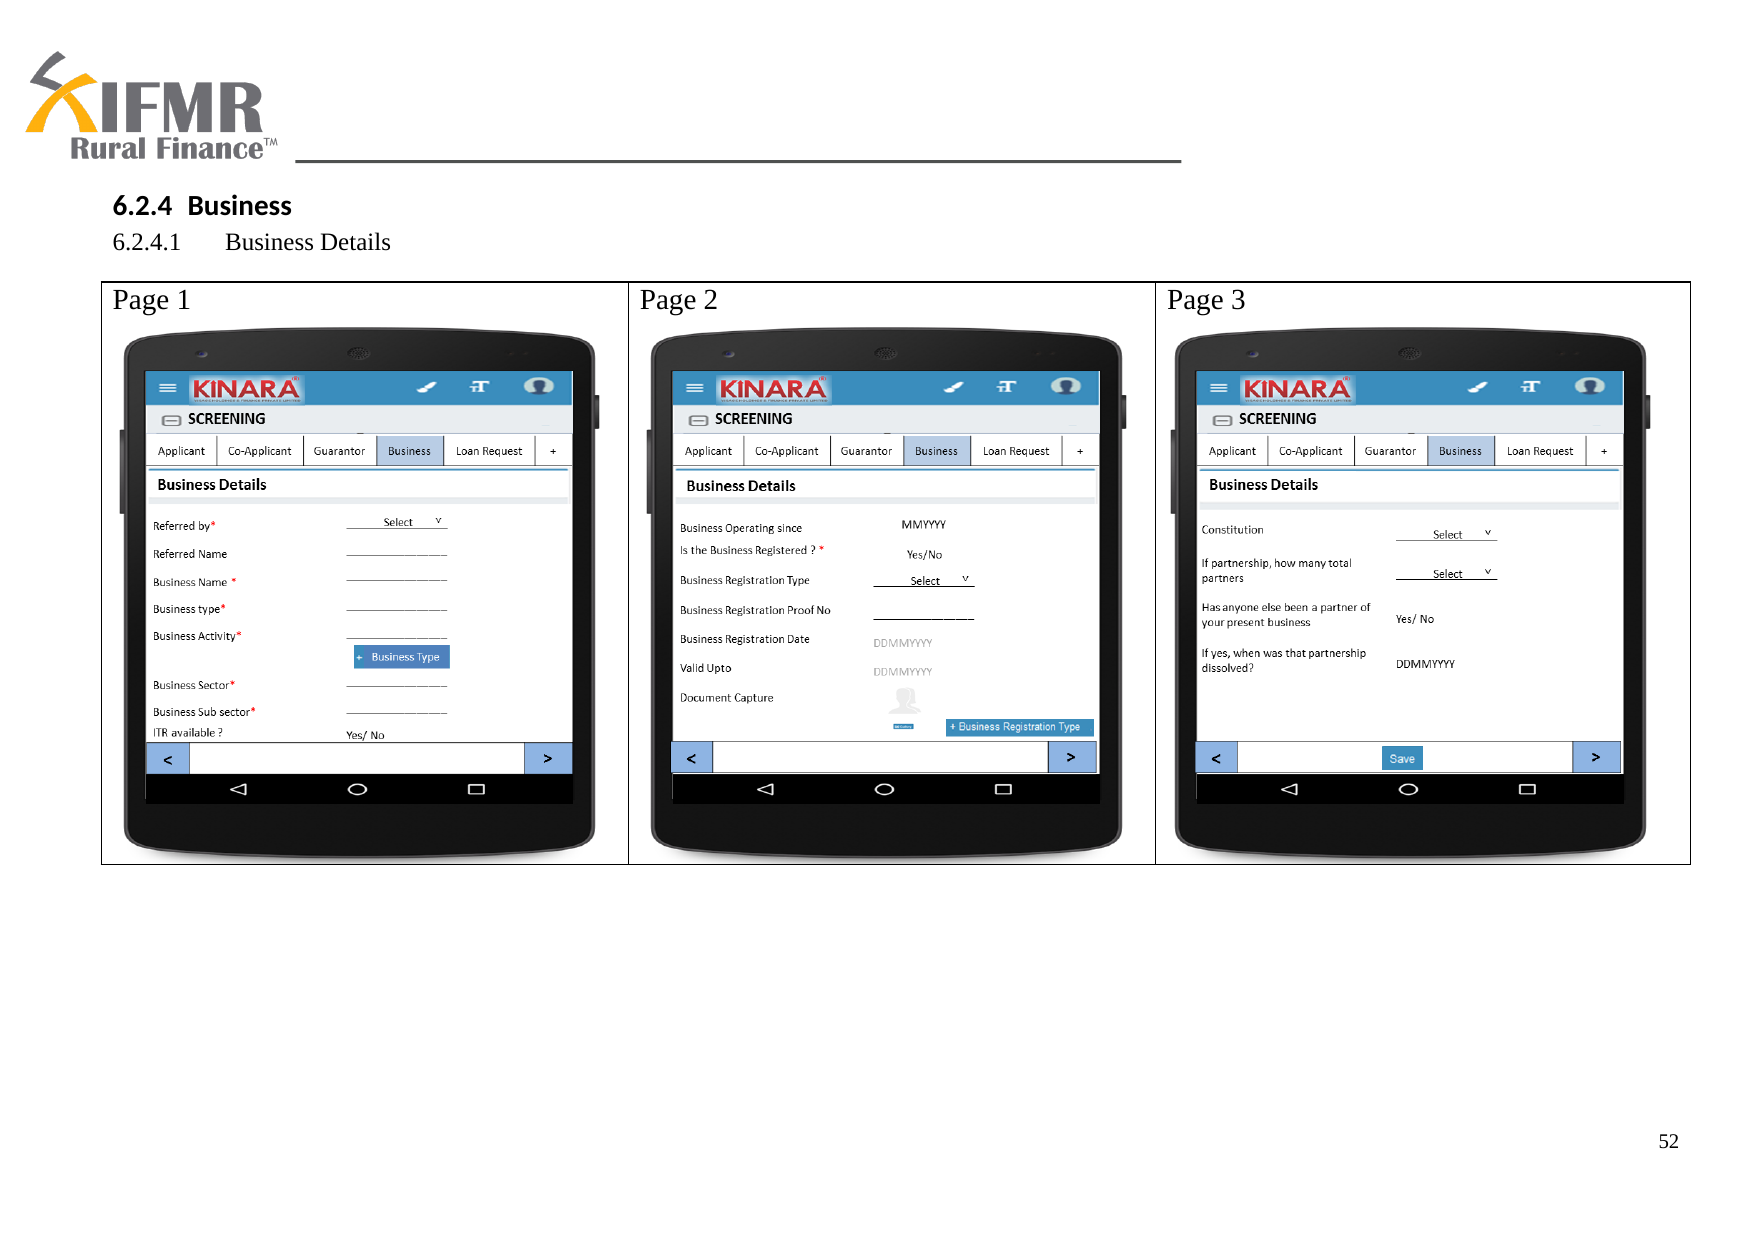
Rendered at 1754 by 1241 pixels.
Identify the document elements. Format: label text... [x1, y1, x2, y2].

list Business [112, 187, 1679, 222]
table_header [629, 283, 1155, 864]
picture [18, 45, 284, 166]
picture [1166, 316, 1653, 864]
picture [639, 316, 1134, 864]
list Business Details [112, 227, 1679, 256]
picture [112, 316, 605, 864]
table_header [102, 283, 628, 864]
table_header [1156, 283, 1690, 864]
